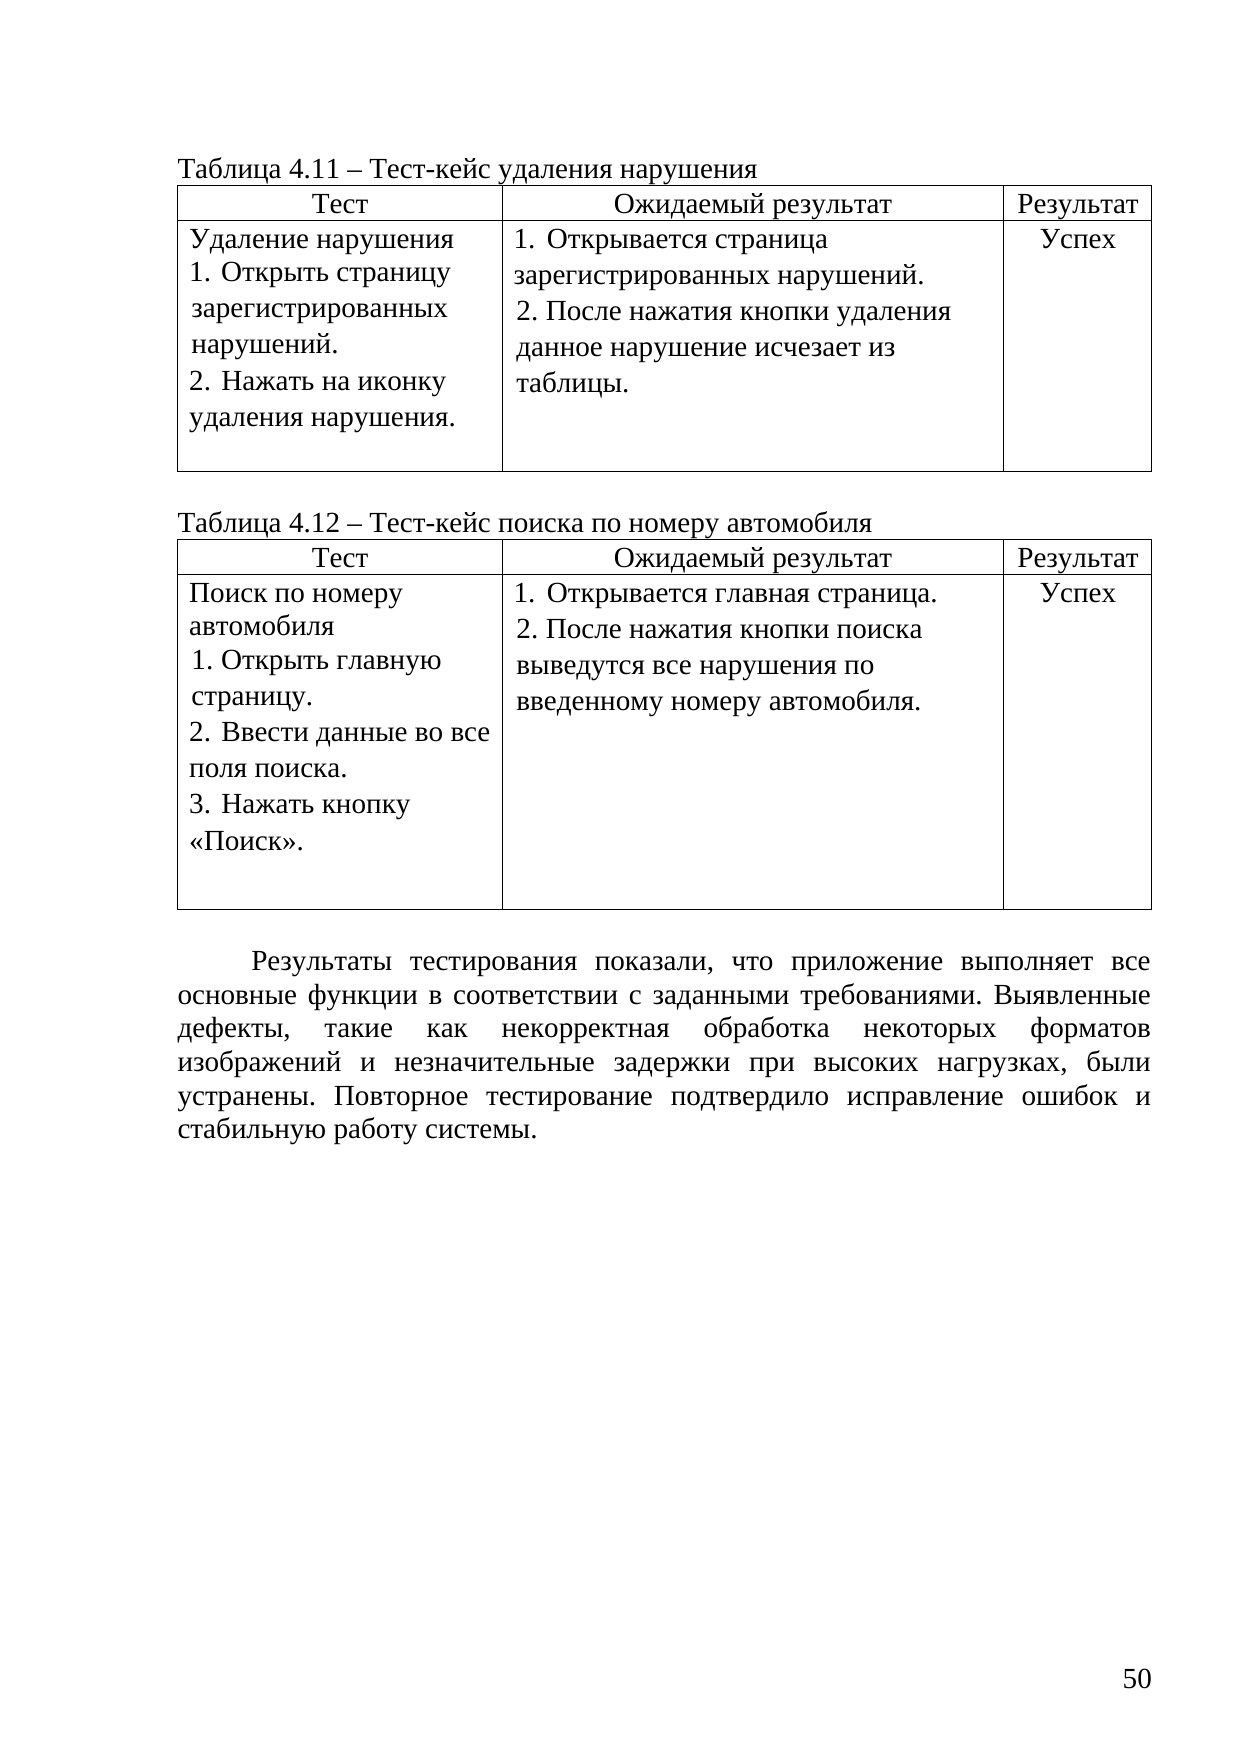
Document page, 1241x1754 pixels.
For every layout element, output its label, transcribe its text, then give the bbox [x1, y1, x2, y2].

text Таблица 4.11 ‒ Тест-кейс удаления нарушения [177, 152, 1152, 185]
table_cell Успех [1004, 575, 1151, 909]
table_cell Успех [1004, 221, 1151, 471]
table_cell Открывается главная страница. После нажатия кнопки поиска выведутся все нарушения по введенному номеру автомобиля. [503, 575, 1003, 909]
table_cell Удаление нарушения Открыть страницу зарегистрированных нарушений. Нажать на иконку удаления нарушения. [178, 221, 502, 471]
table_header Тест [178, 540, 502, 574]
table_cell Открывается страница зарегистрированных нарушений. После нажатия кнопки удаления данное нарушение исчезает из таблицы. [503, 221, 1003, 471]
text Результаты тестирования показали, что приложение выполняет все основные функции в соответствии с заданными требованиями. Выявленные дефекты, такие как некорректная обработка некоторых форматов изображений и незначительные задержки при высоких нагрузках, были устранены. Повторное тестирование подтвердило исправление ошибок и стабильную работу системы. [177, 943, 1152, 1145]
table_header Ожидаемый результат [503, 186, 1003, 220]
table_header Ожидаемый результат [503, 540, 1003, 574]
table_header Тест [178, 186, 502, 220]
table_cell Поиск по номеру автомобиля Открыть главную страницу. Ввести данные во все поля поиска. Нажать кнопку «Поиск». [178, 575, 502, 909]
table_header Результат [1004, 186, 1151, 220]
table_header Результат [1004, 540, 1151, 574]
text Таблица 4.12 ‒ Тест-кейс поиска по номеру автомобиля [177, 506, 1152, 539]
